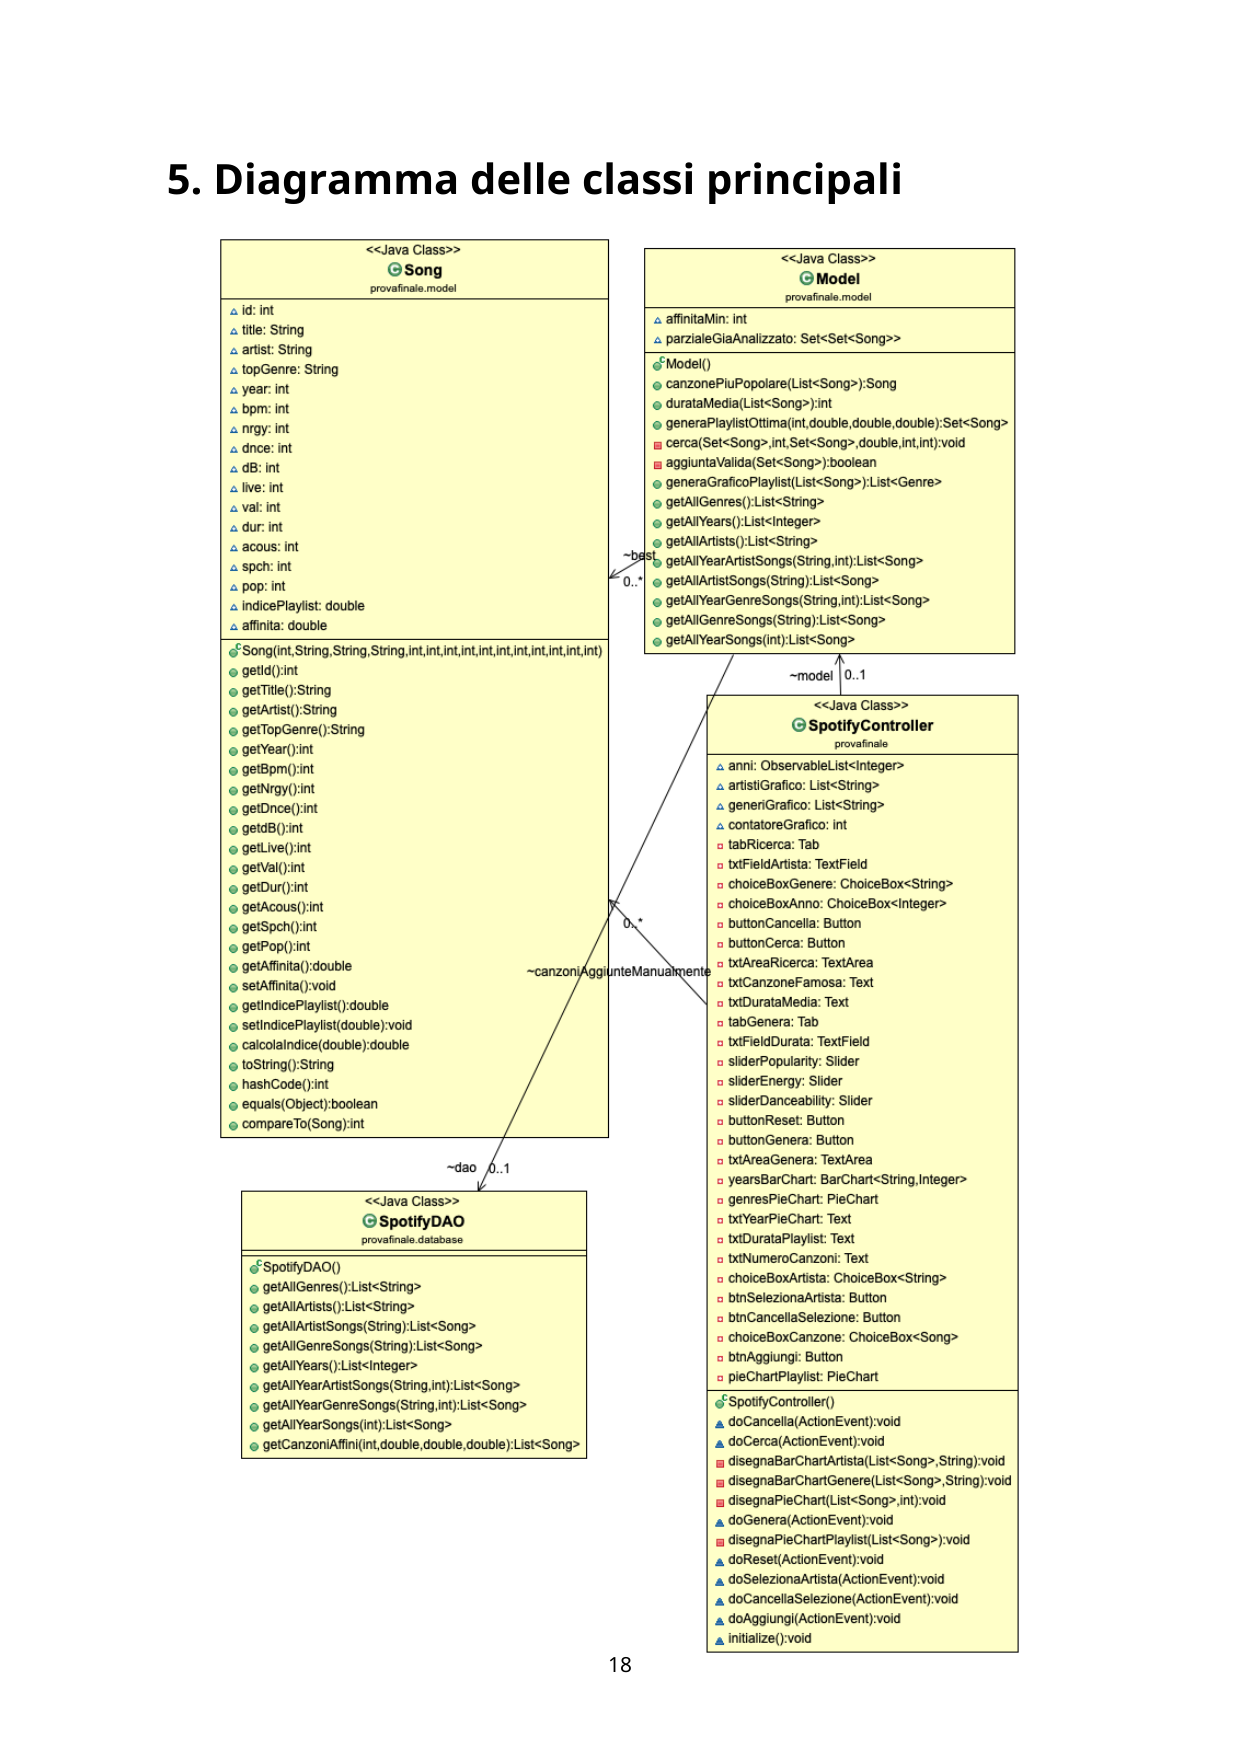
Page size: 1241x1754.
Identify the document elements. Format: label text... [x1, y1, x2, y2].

picture [217, 236, 1022, 1656]
subtitle 5. Diagramma delle classi principali [167, 150, 1073, 207]
